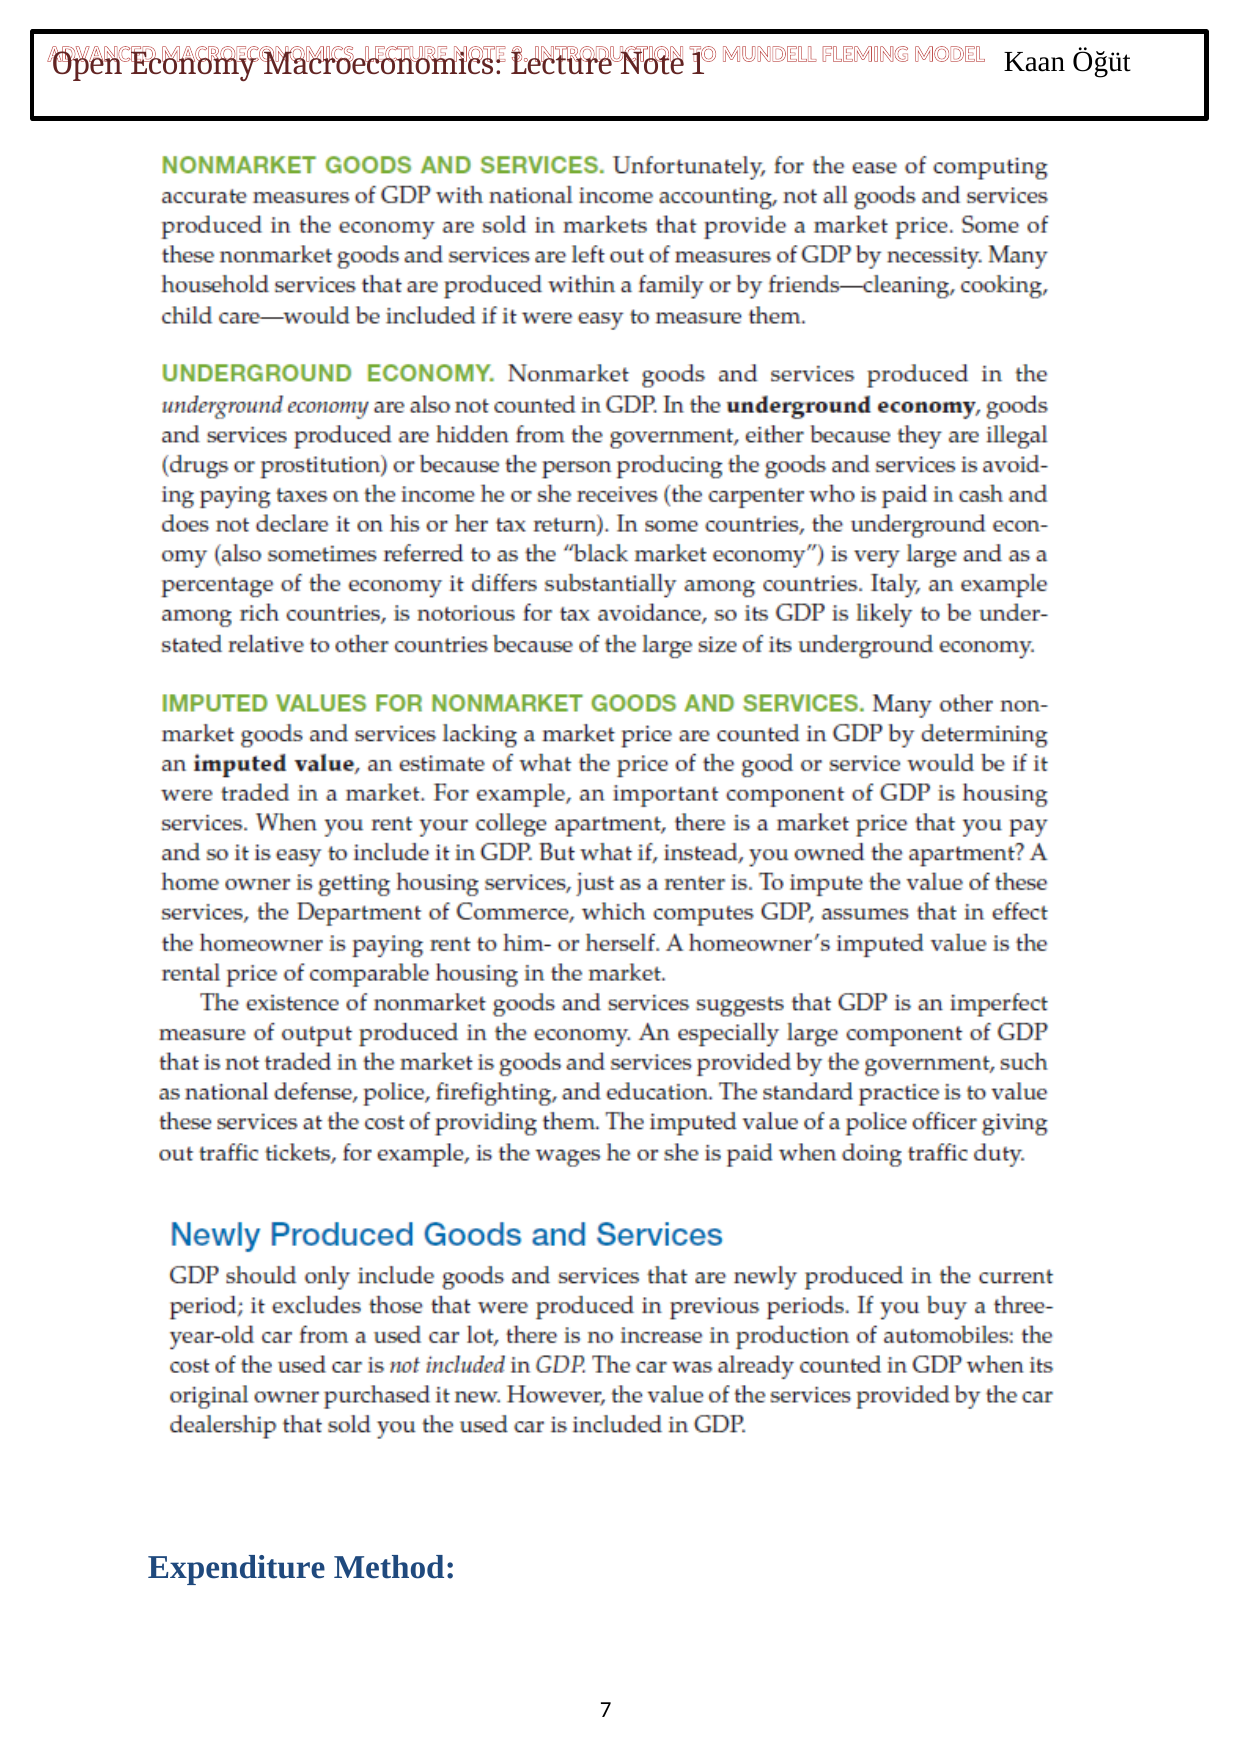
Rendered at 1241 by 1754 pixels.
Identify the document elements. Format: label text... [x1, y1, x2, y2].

text Expenditure Method: [148, 1548, 1063, 1586]
